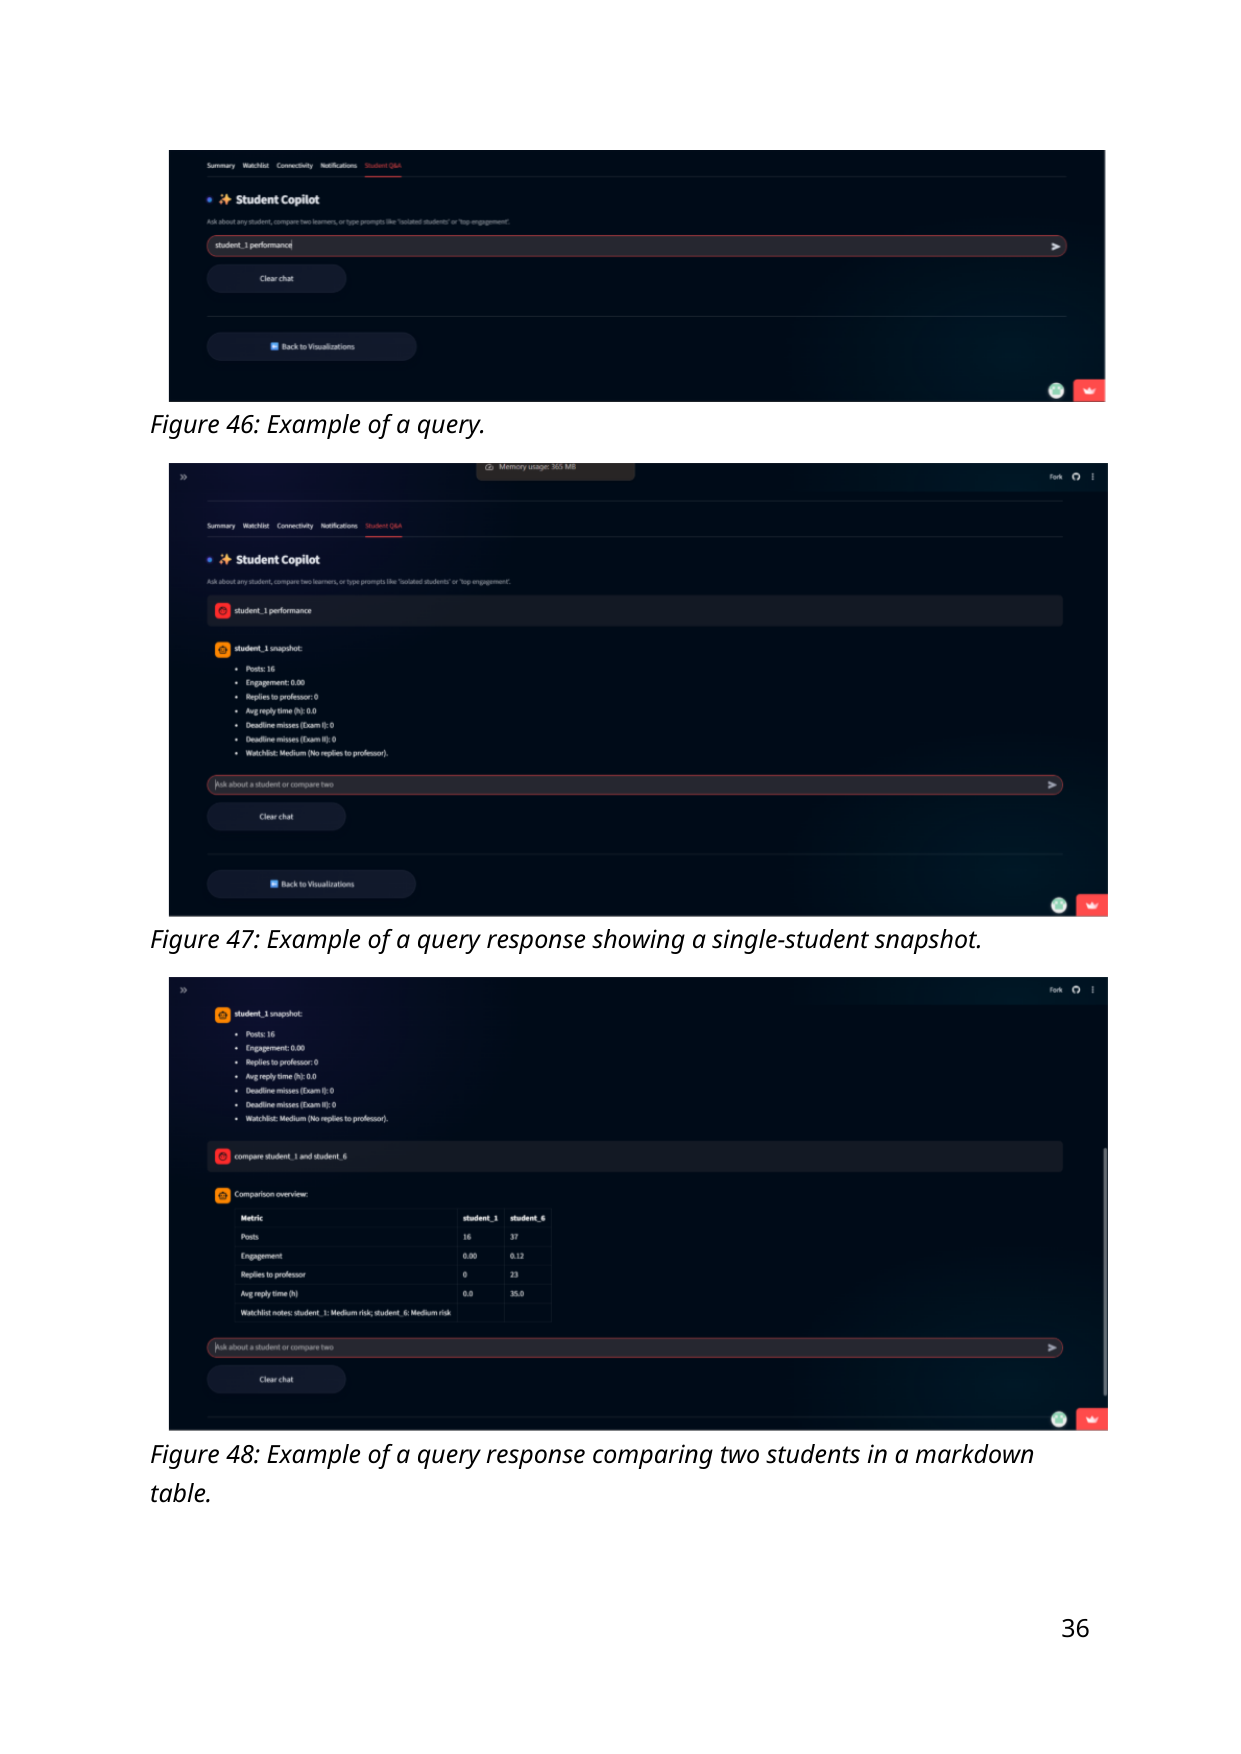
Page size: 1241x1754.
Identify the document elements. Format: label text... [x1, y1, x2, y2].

text Figure 47: Example of a query response showing a single-student snapshot. [150, 463, 1090, 956]
text Figure 46: Example of a query. [150, 150, 1090, 441]
text Figure 48: Example of a query response comparing two students in a markdown table. [150, 978, 1090, 1510]
